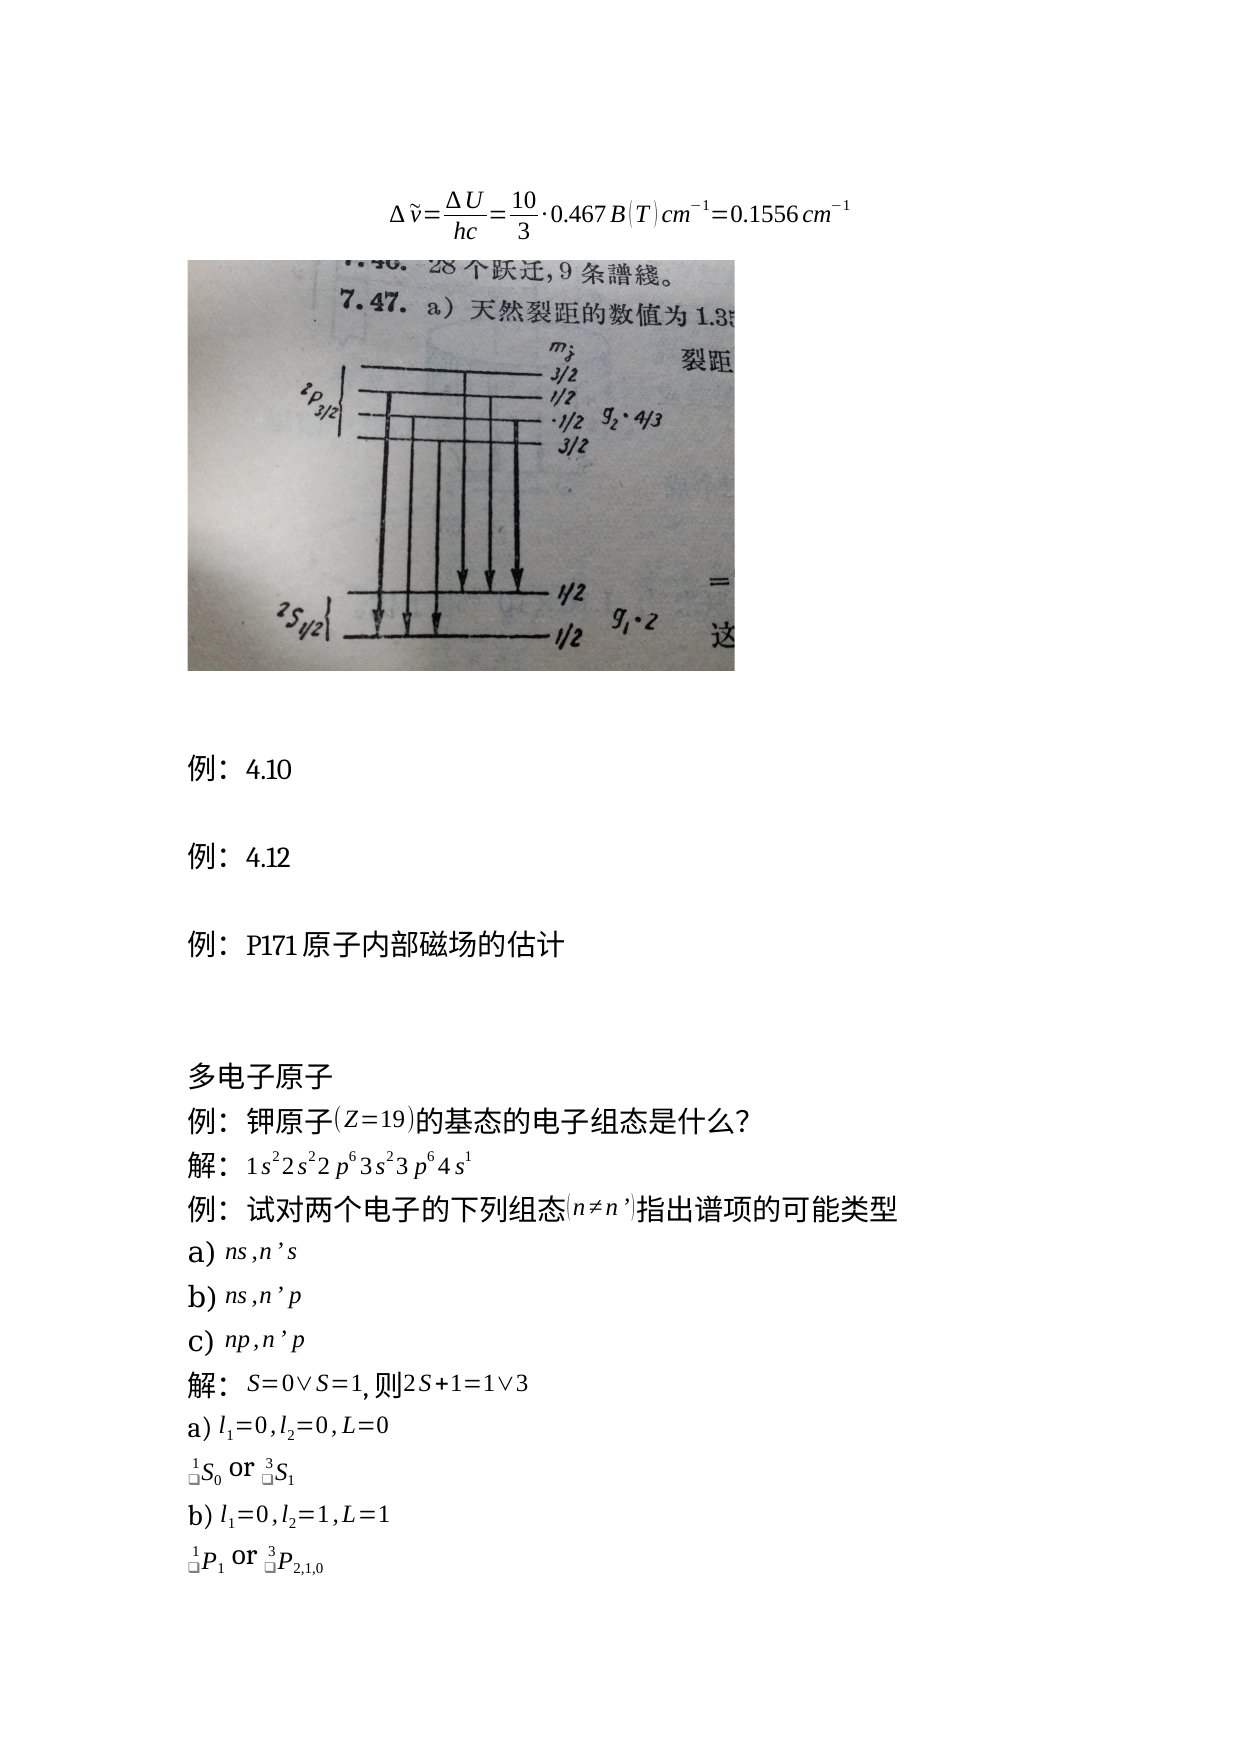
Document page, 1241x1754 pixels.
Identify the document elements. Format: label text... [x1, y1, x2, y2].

text 例：4.10 [187, 745, 1053, 789]
text 解：, 则 [187, 1362, 1053, 1406]
text 解： [187, 1141, 1053, 1185]
picture [187, 260, 735, 671]
text 例：4.12 [187, 833, 1053, 877]
text b) [187, 1494, 1053, 1538]
text 例：试对两个电子的下列组态指出谱项的可能类型 [187, 1185, 1053, 1229]
text a) [187, 1406, 1053, 1450]
text 例：钾原子的基态的电子组态是什么？ [187, 1097, 1053, 1141]
text or [187, 1450, 1053, 1494]
text or [187, 1538, 1053, 1582]
text 例：P171 原子内部磁场的估计 [187, 921, 1053, 965]
text 多电子原子 [187, 1053, 1053, 1097]
